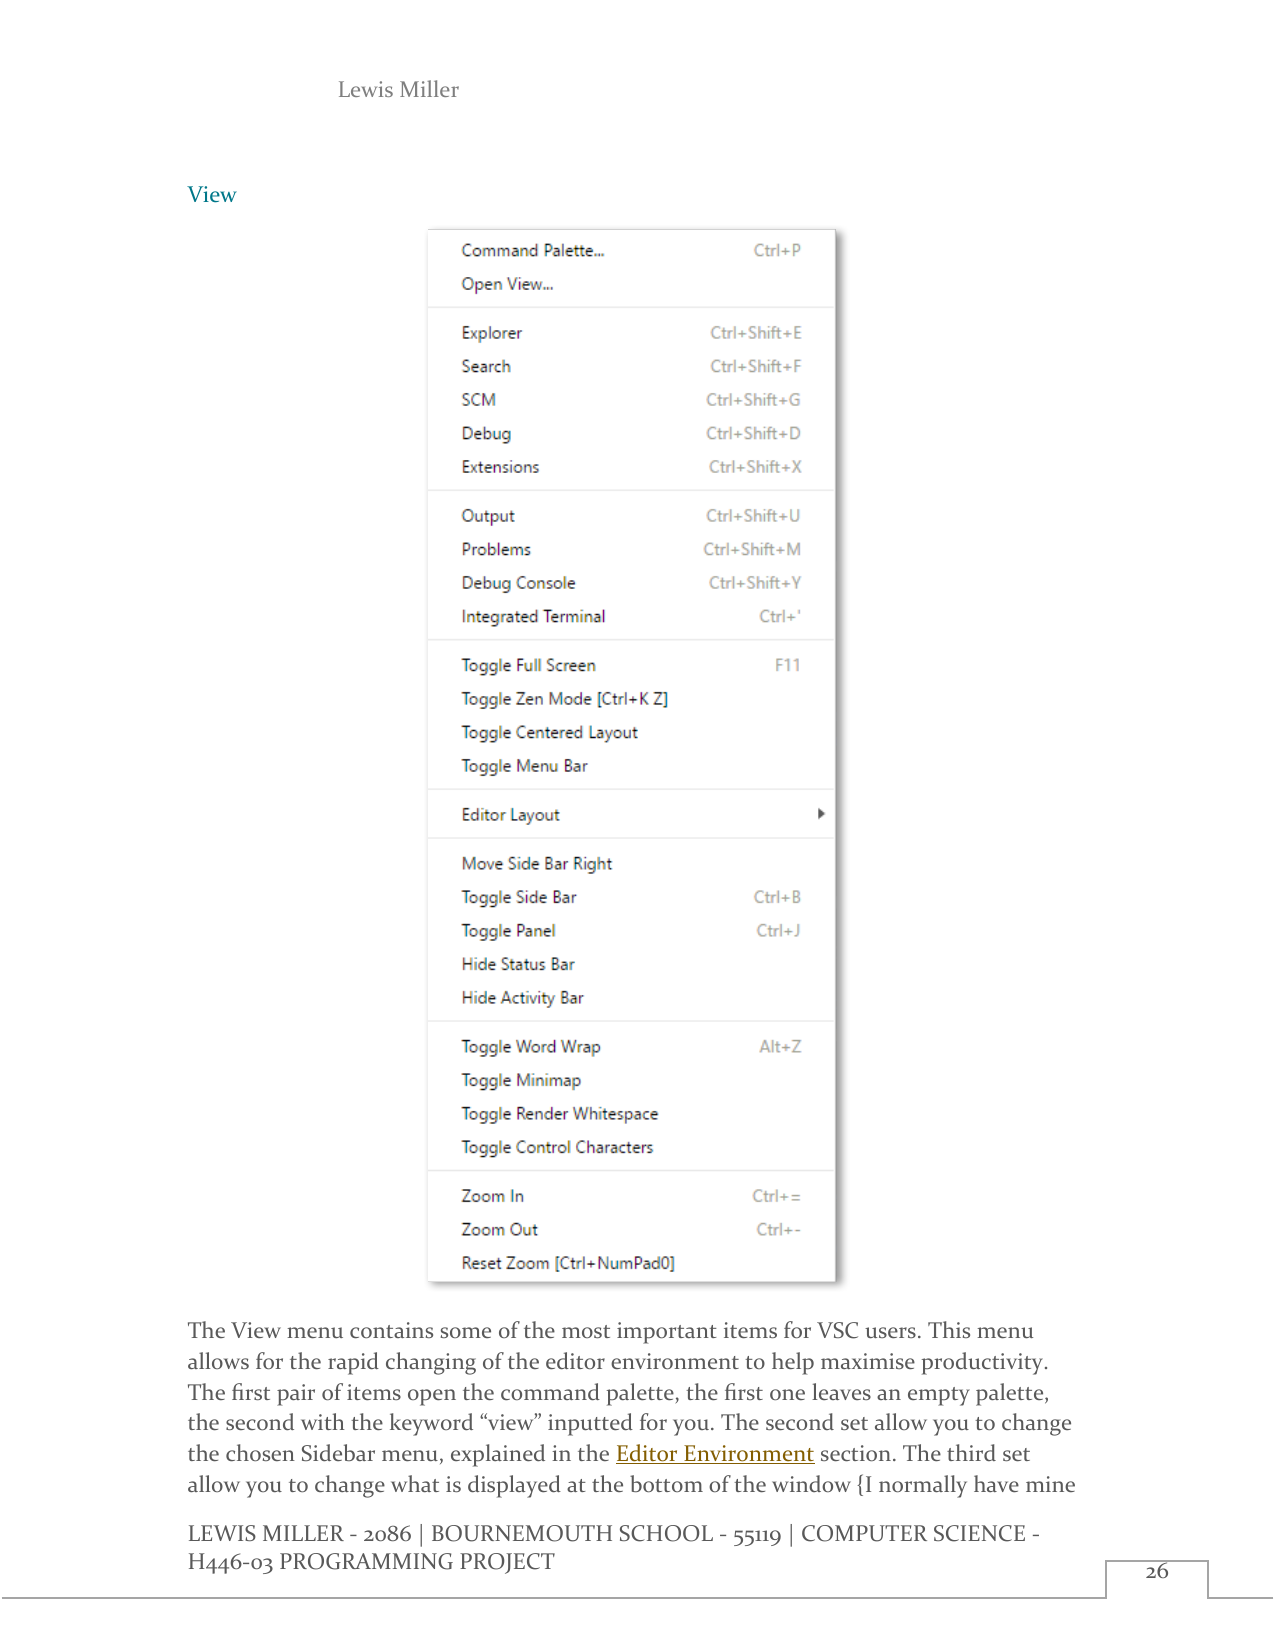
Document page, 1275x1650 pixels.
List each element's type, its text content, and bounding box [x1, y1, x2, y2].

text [187, 1316, 1088, 1498]
picture [428, 229, 837, 1282]
subtitle View [187, 180, 1088, 208]
